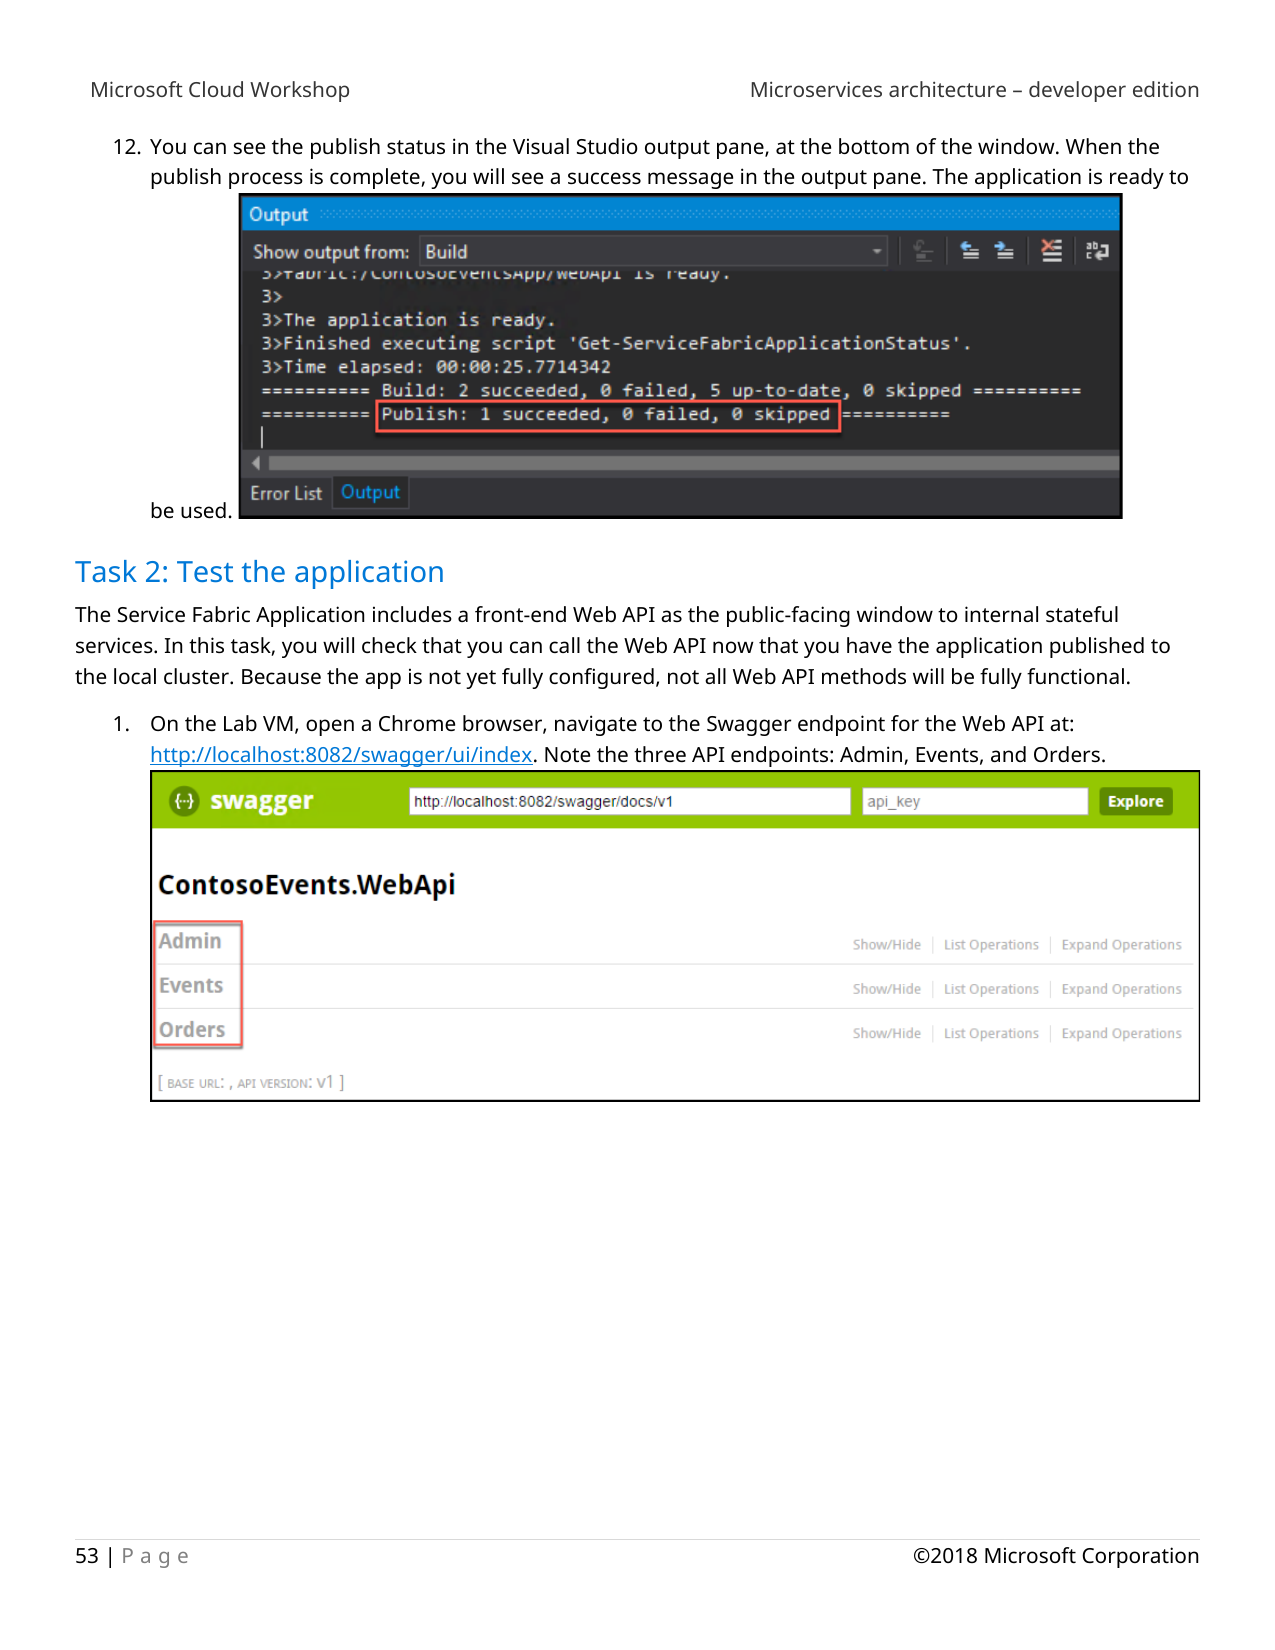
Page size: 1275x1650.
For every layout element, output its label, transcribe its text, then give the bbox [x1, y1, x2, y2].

picture [238, 193, 1123, 519]
subtitle Task 2: Test the application [75, 551, 1200, 591]
text The Service Fabric Application includes a front-end Web API as the public-facing window to internal stateful services. In this task, you will check that you can call the Web API now that you have the application published to the local cluster. Because the app is not yet fully configured, not all Web API methods will be fully functional. [75, 601, 1200, 690]
picture [150, 770, 1200, 1102]
